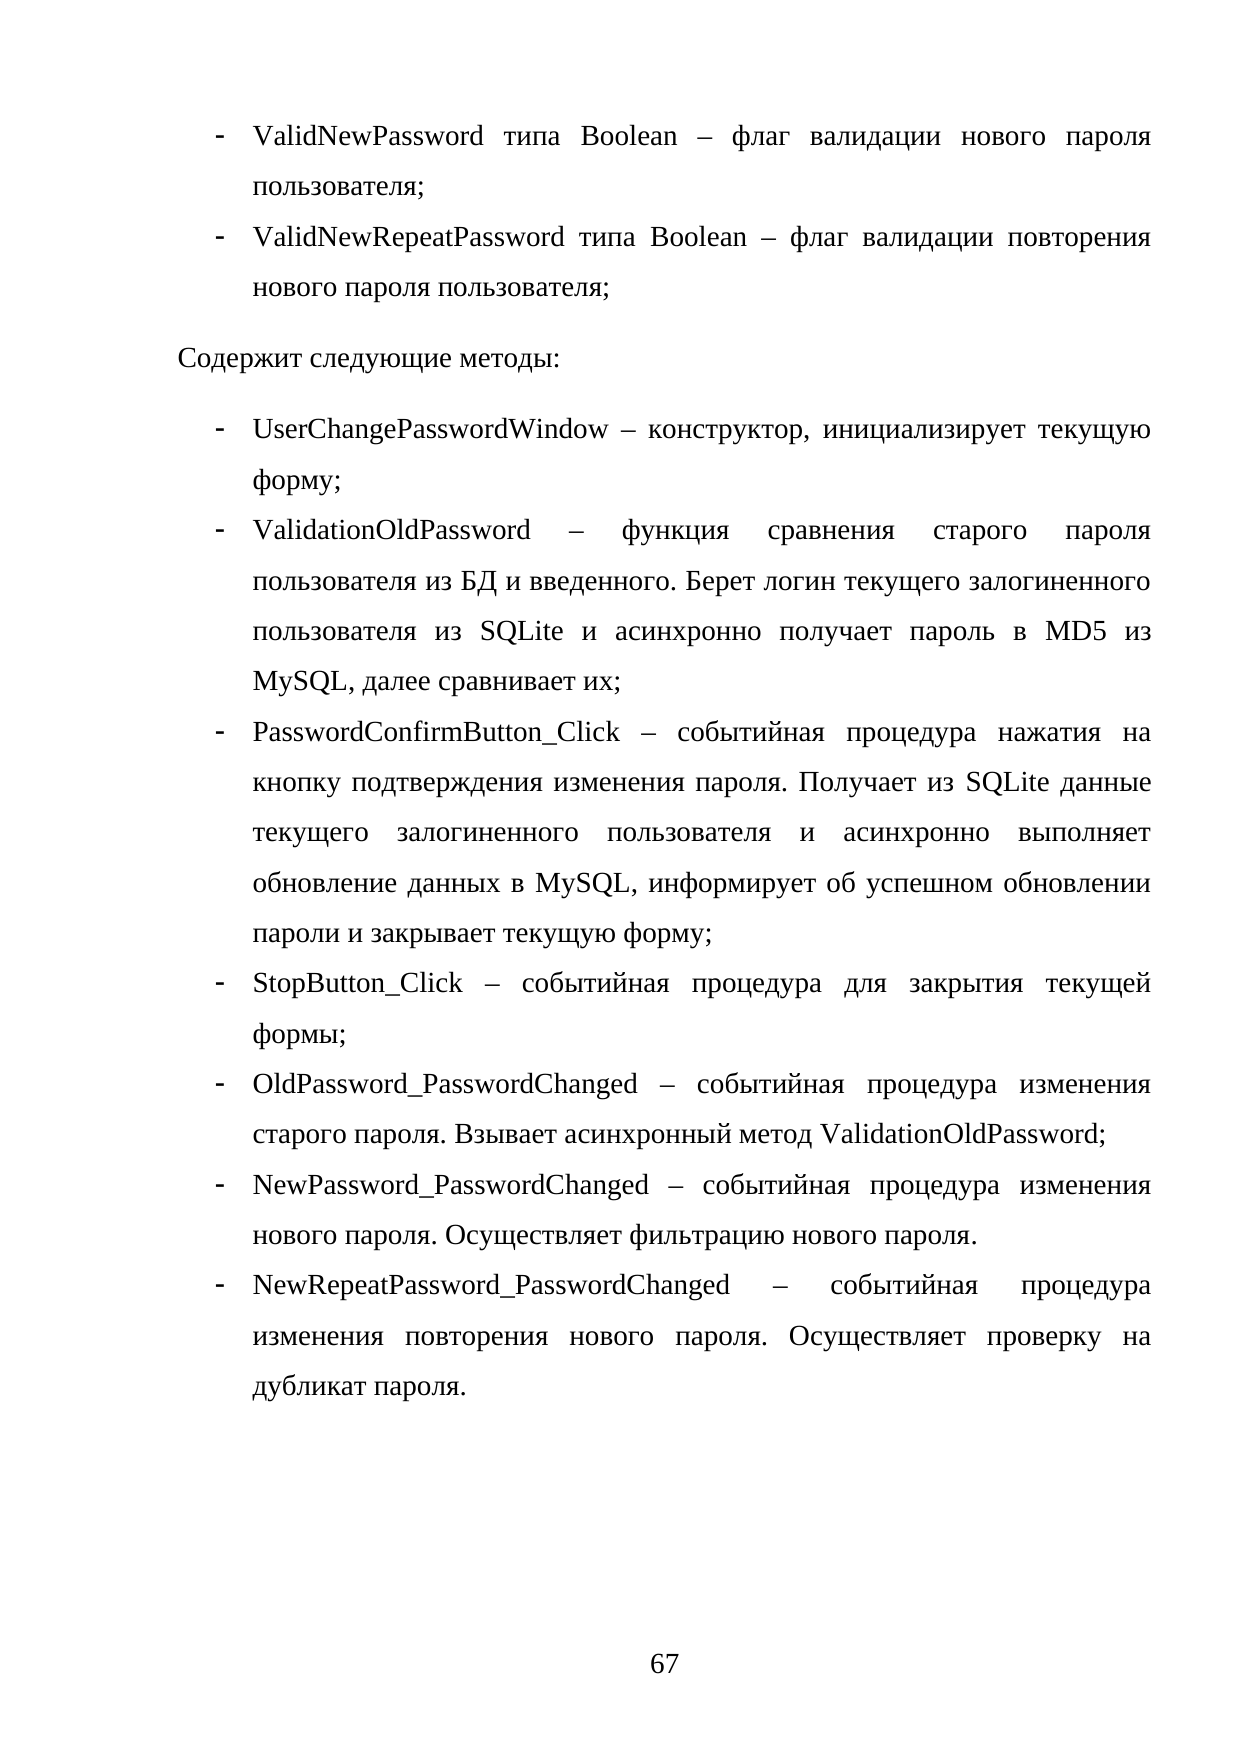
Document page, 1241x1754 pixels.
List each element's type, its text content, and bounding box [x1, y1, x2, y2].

list StopButton_Click – событийная процедура для закрытия текущей формы; [215, 965, 1152, 1049]
list OldPassword_PasswordChanged – событийная процедура изменения старого пароля. Взывает асинхронный метод ValidationOldPassword; [215, 1066, 1152, 1150]
list PasswordConfirmButton_Click – событийная процедура нажатия на кнопку подтверждения изменения пароля. Получает из SQLite данные текущего залогиненного пользователя и асинхронно выполняет обновление данных в MySQL, информирует об успешном обновлении пароли и закрывает текущую форму; [215, 714, 1152, 948]
list ValidationOldPassword – функция сравнения старого пароля пользователя из БД и введенного. Берет логин текущего залогиненного пользователя из SQLite и асинхронно получает пароль в MD5 из MySQL, далее сравнивает их; [215, 512, 1152, 697]
text Содержит следующие методы: [177, 340, 1152, 374]
list ValidNewPassword типа Boolean – флаг валидации нового пароля пользователя; [215, 118, 1152, 202]
list NewPassword_PasswordChanged – событийная процедура изменения нового пароля. Осуществляет фильтрацию нового пароля. [215, 1167, 1152, 1251]
list ValidNewRepeatPassword типа Boolean – флаг валидации повторения нового пароля пользователя; [215, 219, 1152, 303]
list UserChangePasswordWindow – конструктор, инициализирует текущую форму; [215, 412, 1152, 496]
list NewRepeatPassword_PasswordChanged – событийная процедура изменения повторения нового пароля. Осуществляет проверку на дубликат пароля. [215, 1267, 1152, 1402]
